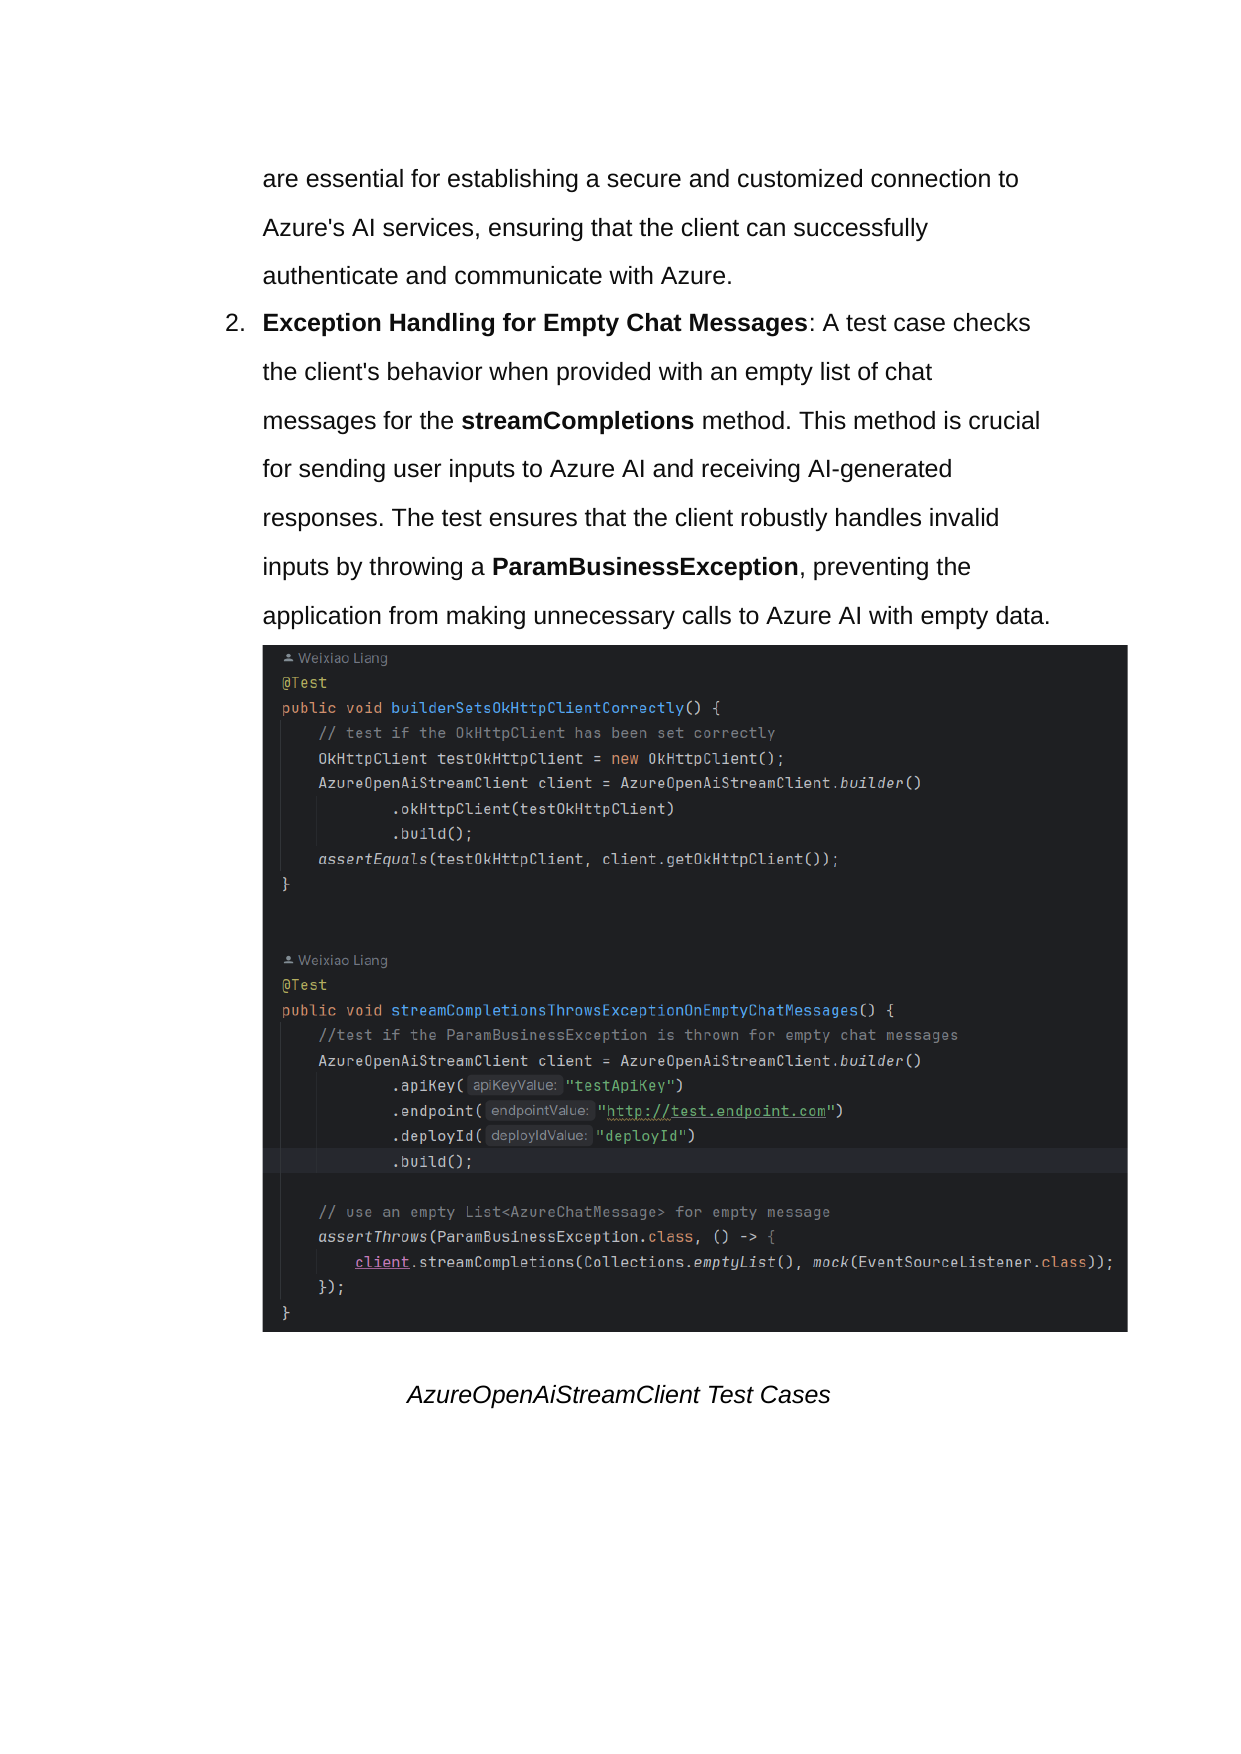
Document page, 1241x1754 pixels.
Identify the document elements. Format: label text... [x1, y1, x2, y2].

text AzureOpenAiStreamClient Test Cases [187, 1378, 1053, 1410]
picture [262, 645, 1128, 1332]
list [225, 162, 1053, 292]
list Exception Handling for Empty Chat Messages: A test case checks the client's behavior when provided with an empty list of chat messages for the streamCompletions method. This method is crucial for sending user inputs to Azure AI and receiving AI-generated responses. The test ensures that the client robustly handles invalid inputs by throwing a ParamBusinessException, preventing the application from making unnecessary calls to Azure AI with empty data. [225, 306, 1053, 631]
